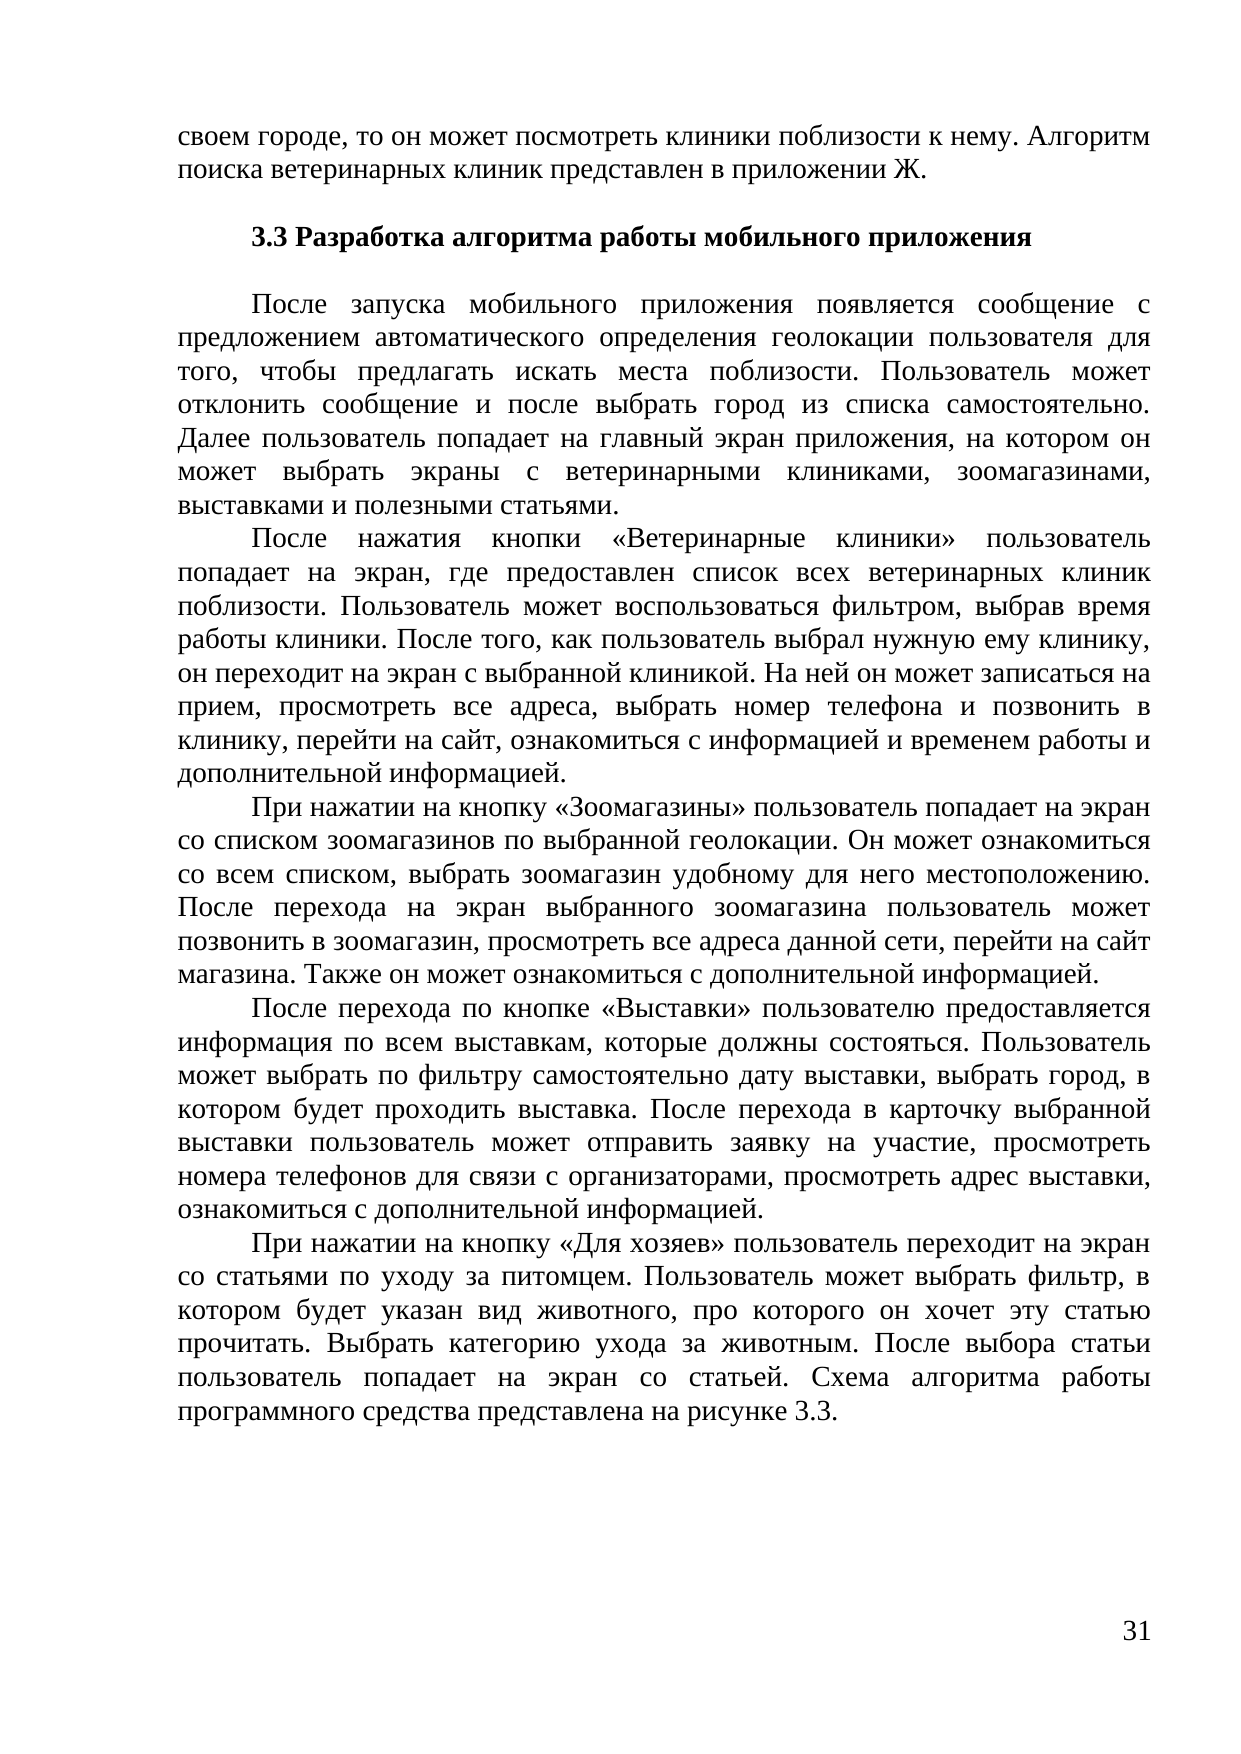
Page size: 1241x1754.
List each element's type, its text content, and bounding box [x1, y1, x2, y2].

subtitle 3.3 Разработка алгоритма работы мобильного приложения [177, 219, 1152, 252]
text После перехода по кнопке «Выставки» пользователю предоставляется информация по всем выставкам, которые должны состояться. Пользователь может выбрать по фильтру самостоятельно дату выставки, выбрать город, в котором будет проходить выставка. После перехода в карточку выбранной выставки пользователь может отправить заявку на участие, просмотреть номера телефонов для связи с организаторами, просмотреть адрес выставки, ознакомиться с дополнительной информацией. [177, 990, 1152, 1225]
text При нажатии на кнопку «Зоомагазины» пользователь попадает на экран со списком зоомагазинов по выбранной геолокации. Он может ознакомиться со всем списком, выбрать зоомагазин удобному для него местоположению. После перехода на экран выбранного зоомагазина пользователь может позвонить в зоомагазин, просмотреть все адреса данной сети, перейти на сайт магазина. Также он может ознакомиться с дополнительной информацией. [177, 789, 1152, 990]
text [177, 118, 1152, 185]
text При нажатии на кнопку «Для хозяев» пользователь переходит на экран со статьями по уходу за питомцем. Пользователь может выбрать фильтр, в котором будет указан вид животного, про которого он хочет эту статью прочитать. Выбрать категорию ухода за животным. После выбора статьи пользователь попадает на экран со статьей. Схема алгоритма работы программного средства представлена на рисунке 3.3. [177, 1225, 1152, 1426]
text После нажатия кнопки «Ветеринарные клиники» пользователь попадает на экран, где предоставлен список всех ветеринарных клиник поблизости. Пользователь может воспользоваться фильтром, выбрав время работы клиники. После того, как пользователь выбрал нужную ему клинику, он переходит на экран с выбранной клиникой. На ней он может записаться на прием, просмотреть все адреса, выбрать номер телефона и позвонить в клинику, перейти на сайт, ознакомиться с информацией и временем работы и дополнительной информацией. [177, 521, 1152, 789]
text После запуска мобильного приложения появляется сообщение с предложением автоматического определения геолокации пользователя для того, чтобы предлагать искать места поблизости. Пользователь может отклонить сообщение и после выбрать город из списка самостоятельно. Далее пользователь попадает на главный экран приложения, на котором он может выбрать экраны с ветеринарными клиниками, зоомагазинами, выставками и полезными статьями. [177, 286, 1152, 521]
